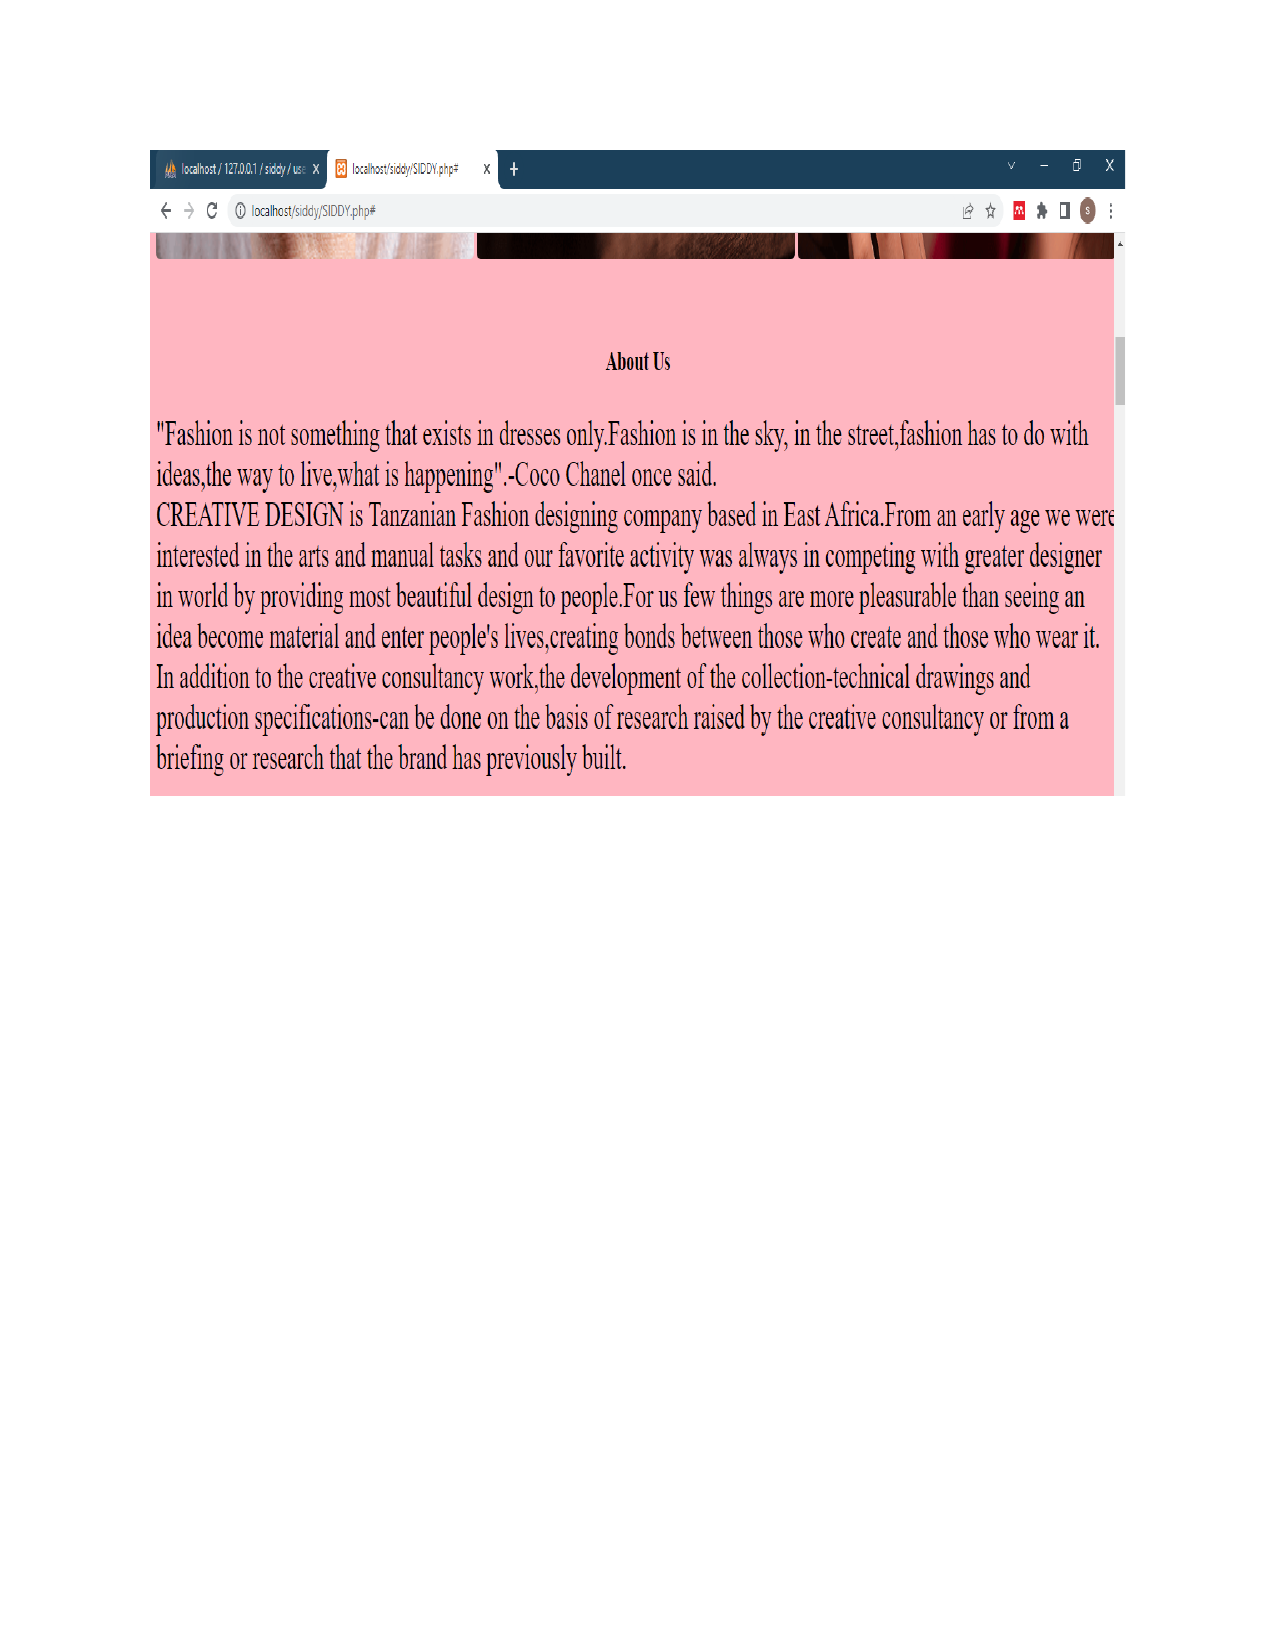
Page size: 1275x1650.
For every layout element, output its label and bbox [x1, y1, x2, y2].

picture [150, 150, 1125, 796]
